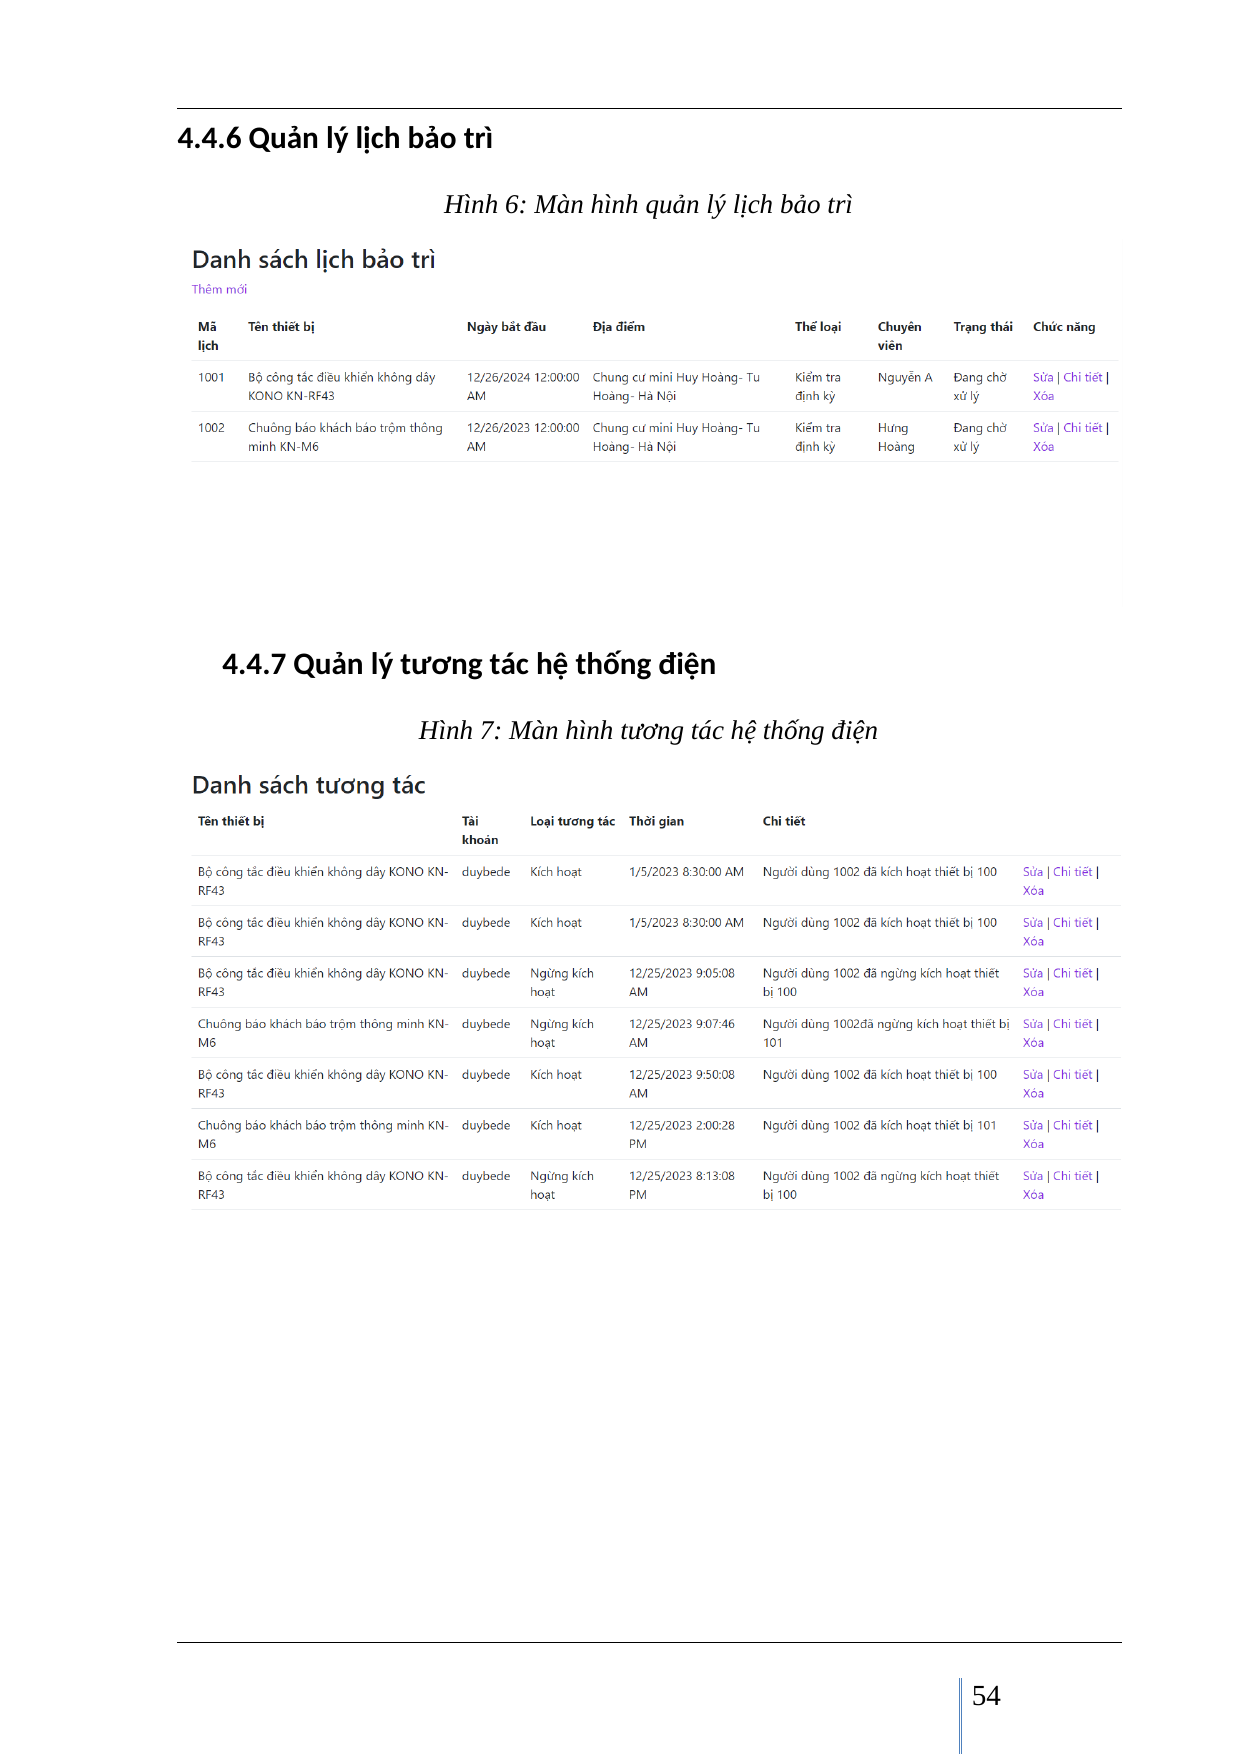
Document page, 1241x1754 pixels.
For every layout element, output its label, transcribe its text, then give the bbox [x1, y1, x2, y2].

picture [177, 239, 1123, 607]
subtitle 4.4.6 Quản lý lịch bảo trì [177, 118, 1122, 156]
text Hình 6: Màn hình quản lý lịch bảo trì [177, 188, 1122, 219]
text Hình 7: Màn hình tương tác hệ thống điện [177, 714, 1122, 745]
picture [177, 765, 1123, 1218]
subtitle 4.4.7 Quản lý tương tác hệ thống điện [177, 644, 1122, 682]
